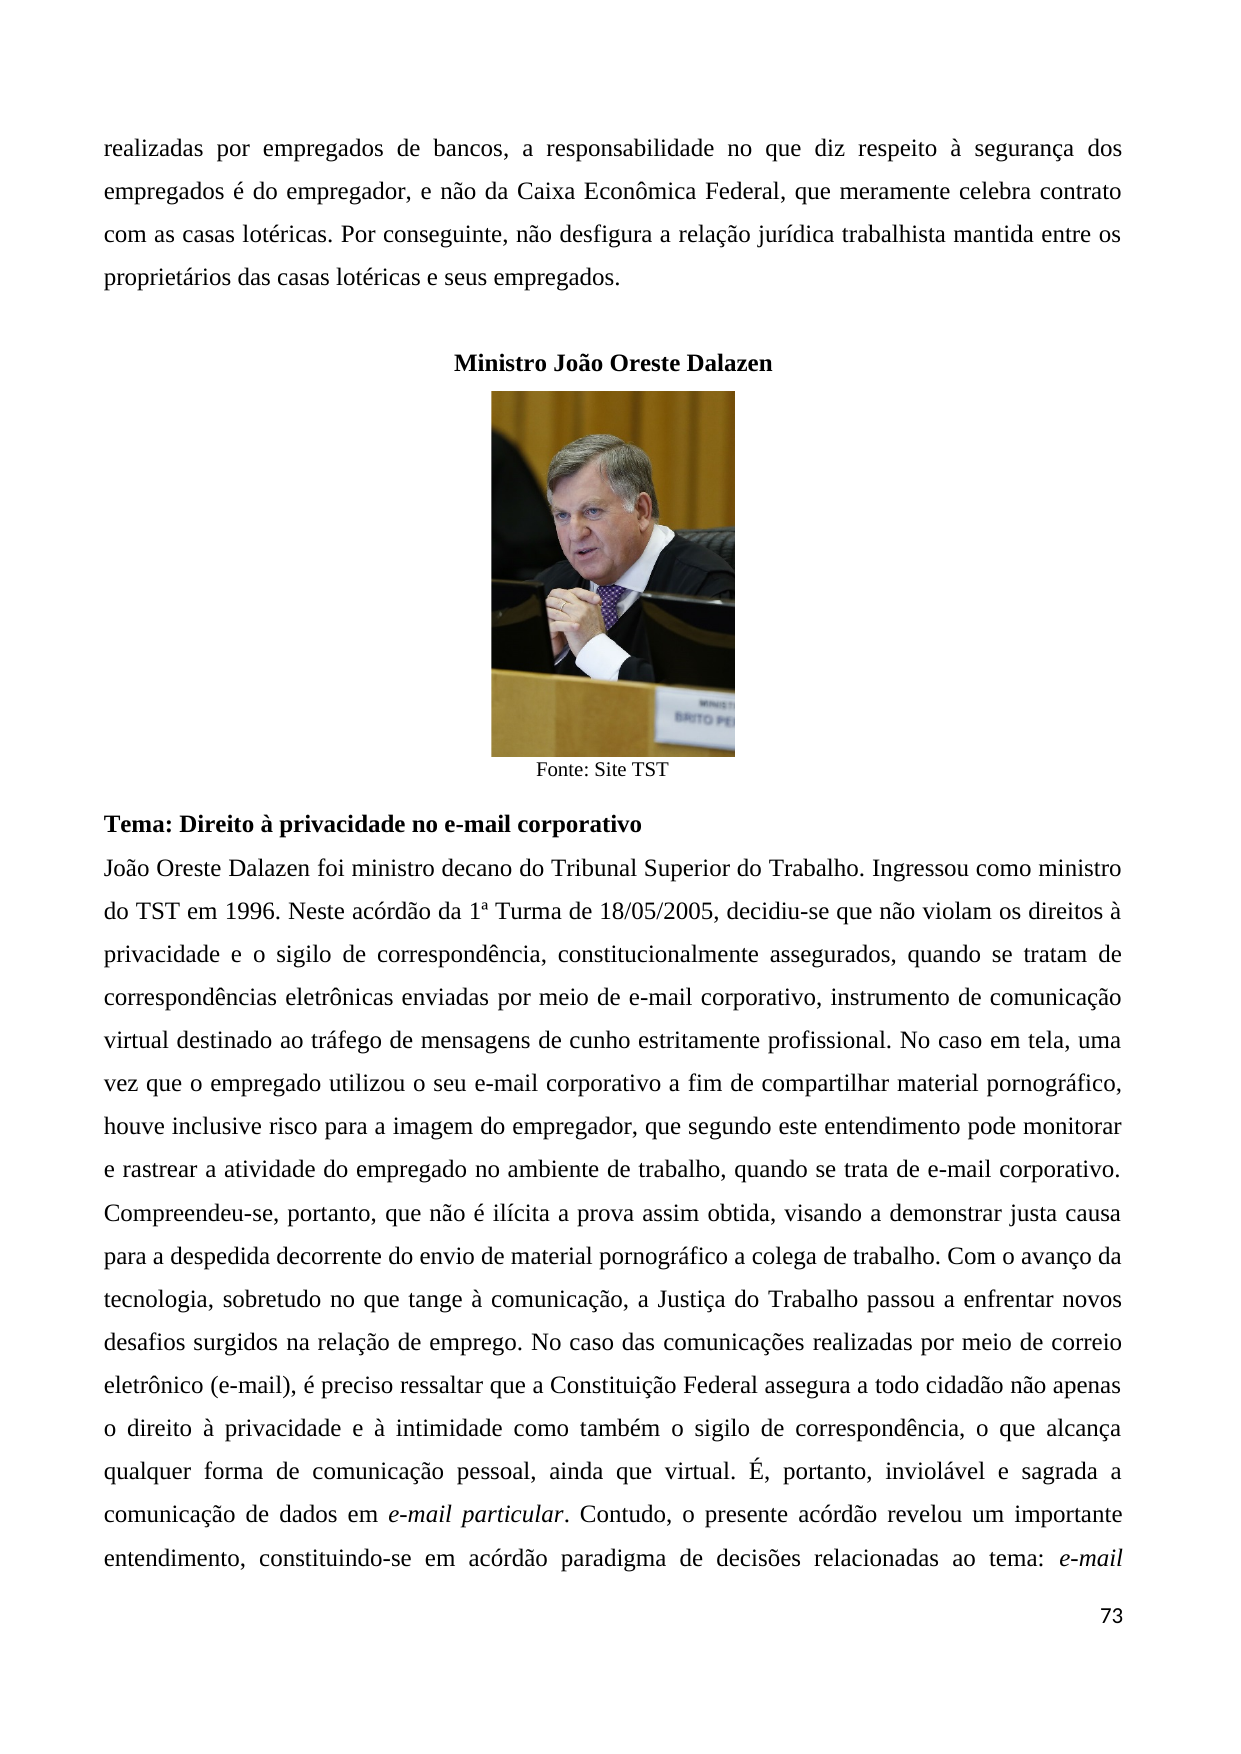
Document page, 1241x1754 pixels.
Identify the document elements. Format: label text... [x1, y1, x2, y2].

text Tema: Direito à privacidade no e-mail corporativo [103, 809, 1123, 838]
text Ministro João Oreste Dalazen [103, 348, 1123, 377]
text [103, 853, 1123, 1571]
picture [491, 391, 735, 757]
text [103, 133, 1123, 291]
text Fonte: Site TST [403, 757, 1123, 781]
